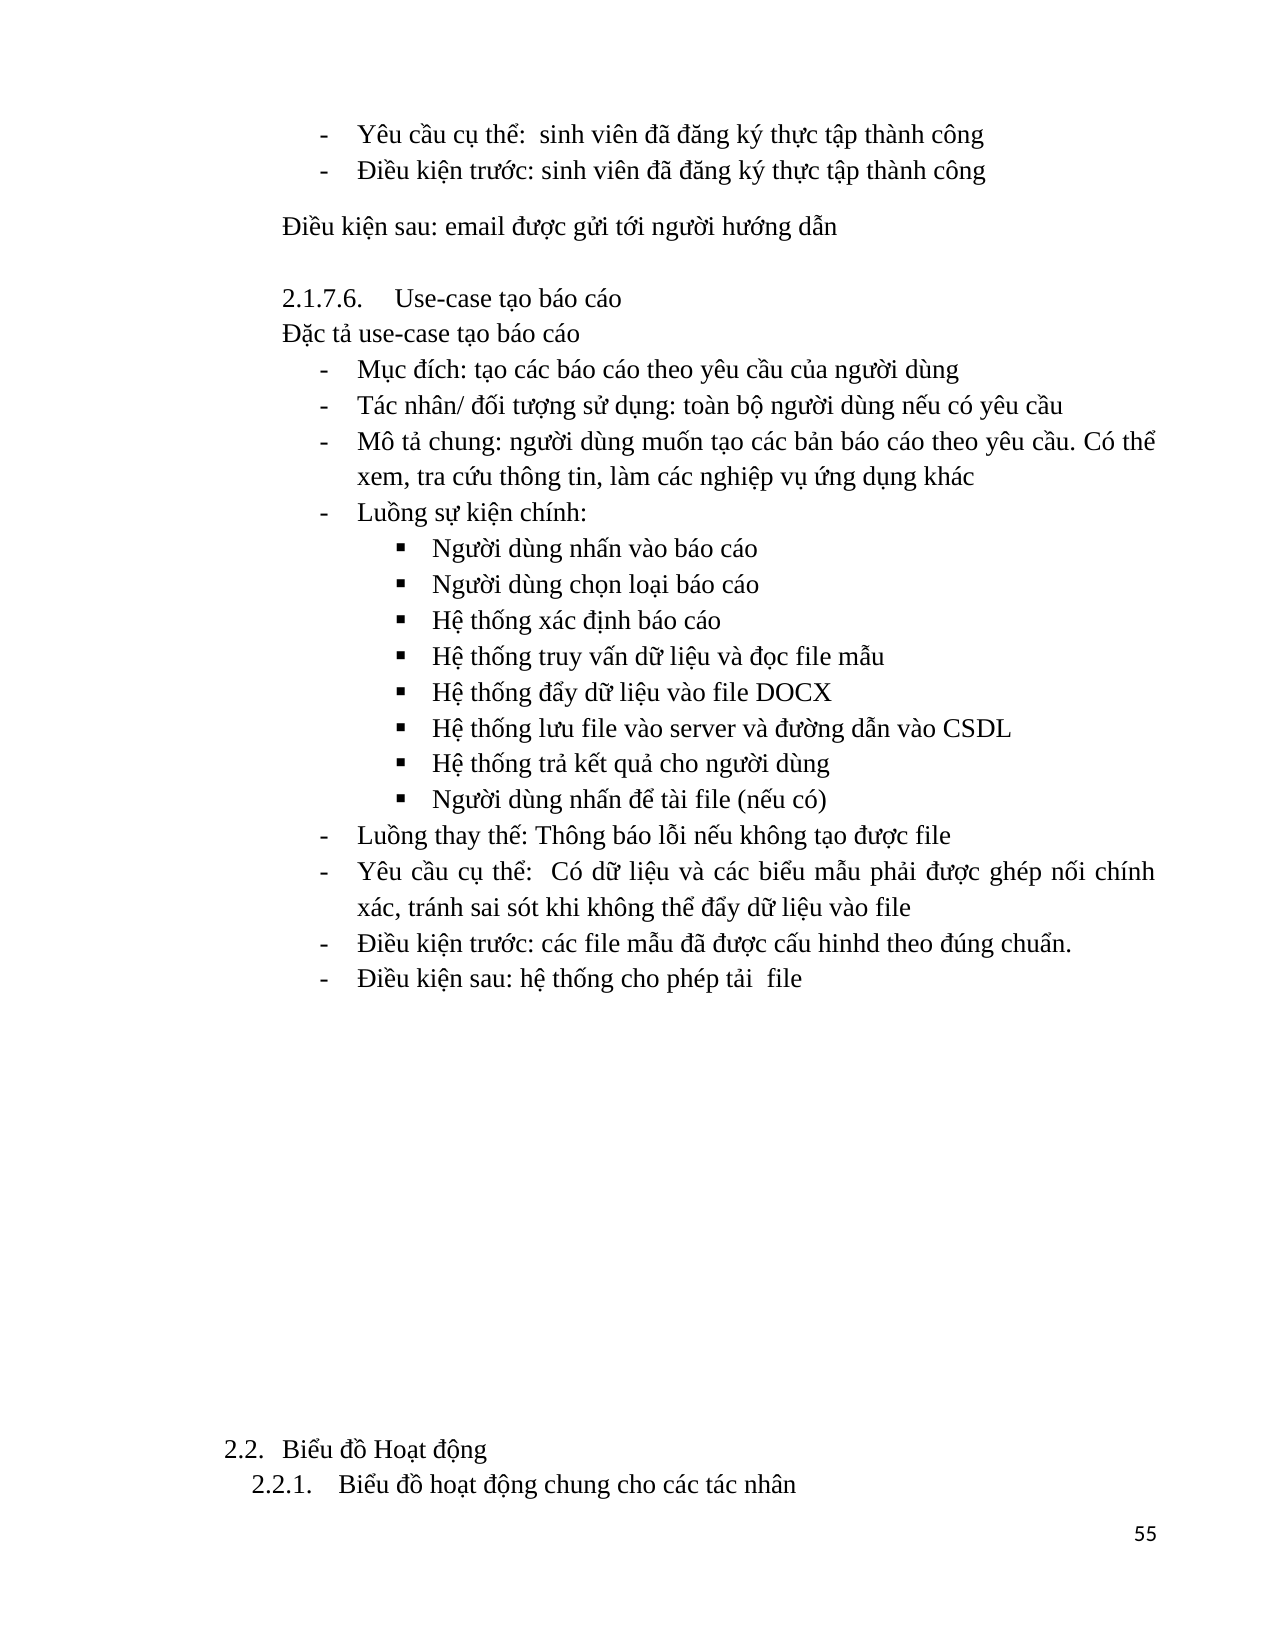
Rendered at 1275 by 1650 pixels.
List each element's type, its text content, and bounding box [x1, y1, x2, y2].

list Điều kiện trước: sinh viên đã đăng ký thực tập thành công [319, 154, 1157, 185]
list Yêu cầu cụ thể: sinh viên đã đăng ký thực tập thành công [319, 118, 1157, 149]
list Điều kiện trước: các file mẫu đã được cấu hinhd theo đúng chuẩn. [319, 927, 1157, 958]
list Người dùng nhấn để tài file (nếu có) [394, 783, 1157, 815]
list Luồng sự kiện chính: [319, 496, 1157, 527]
list Người dùng nhấn vào báo cáo [394, 532, 1157, 563]
list Hệ thống lưu file vào server và đường dẫn vào CSDL [394, 712, 1157, 743]
list Người dùng chọn loại báo cáo [394, 568, 1157, 599]
list Mục đích: tạo các báo cáo theo yêu cầu của người dùng [319, 353, 1157, 384]
list Mô tả chung: người dùng muốn tạo các bản báo cáo theo yêu cầu. Có thể xem, tra cứu thông tin, làm các nghiệp vụ ứng dụng khác [319, 425, 1157, 492]
list Hệ thống đẩy dữ liệu vào file DOCX [394, 676, 1157, 707]
text Đặc tả use-case tạo báo cáo [282, 318, 1157, 349]
list Yêu cầu cụ thể: Có dữ liệu và các biểu mẫu phải được ghép nối chính xác, tránh sai sót khi không thể đẩy dữ liệu vào file [319, 855, 1157, 922]
list Use-case tạo báo cáo [282, 282, 1157, 313]
list Tác nhân/ đối tượng sử dụng: toàn bộ người dùng nếu có yêu cầu [319, 389, 1157, 420]
list Hệ thống xác định báo cáo [394, 604, 1157, 635]
list Biểu đồ hoạt động chung cho các tác nhân [282, 1468, 1157, 1500]
list Hệ thống truy vấn dữ liệu và đọc file mẫu [394, 640, 1157, 671]
text Điều kiện sau: email được gửi tới người hướng dẫn [282, 210, 1157, 242]
list Biểu đồ Hoạt động [244, 1433, 1157, 1464]
list Hệ thống trả kết quả cho người dùng [394, 748, 1157, 779]
list Điều kiện sau: hệ thống cho phép tải file [319, 962, 1157, 993]
list Luồng thay thế: Thông báo lỗi nếu không tạo được file [319, 819, 1157, 851]
